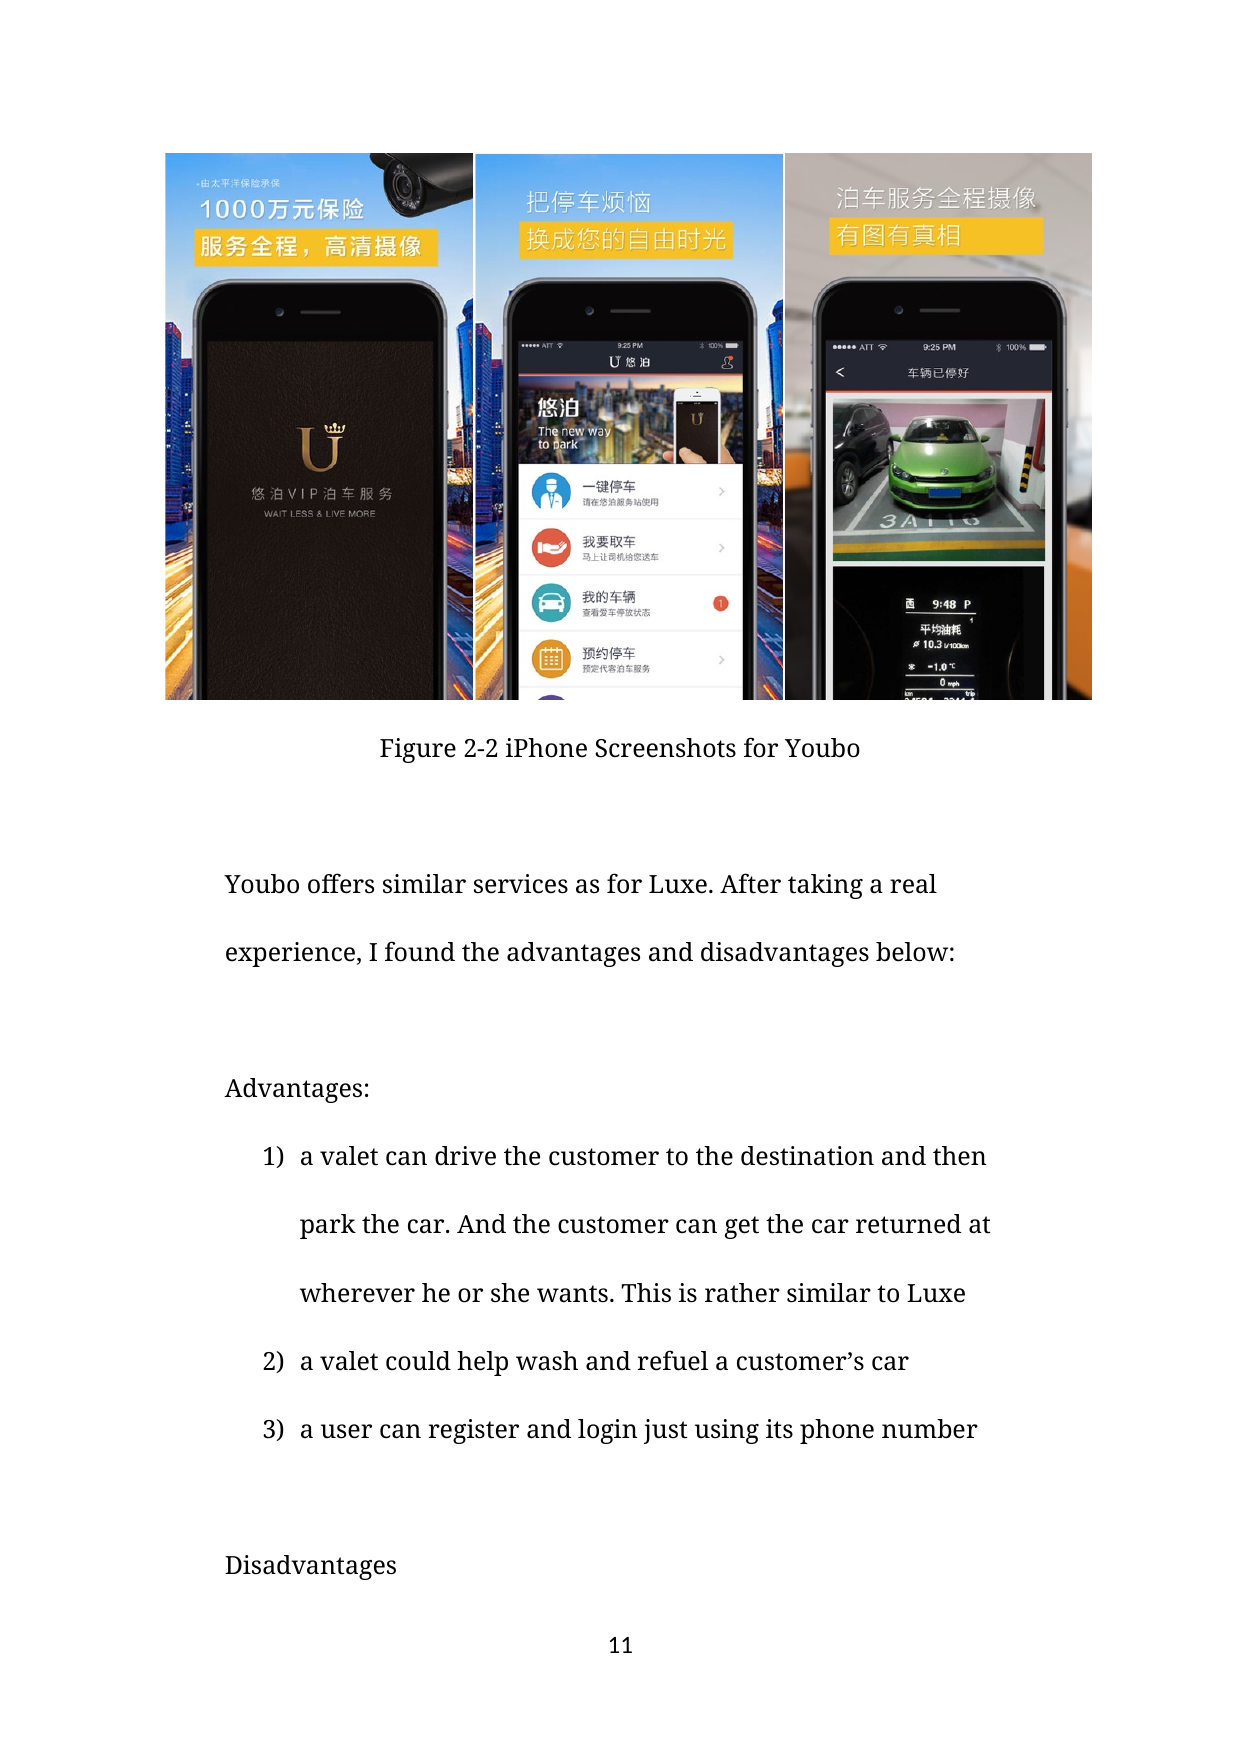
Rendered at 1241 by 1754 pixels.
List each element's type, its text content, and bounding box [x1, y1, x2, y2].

list a valet can drive the customer to the destination and then park the car. And the customer can get the car returned at wherever he or she wants. This is rather similar to Luxe [262, 1139, 1016, 1309]
picture [165, 153, 1092, 700]
list a user can register and login just using its phone number [262, 1412, 1016, 1446]
list a valet could help wash and refuel a customer’s car [262, 1343, 1016, 1377]
list Youbo offers similar services as for Luxe. After taking a real experience, I found the advantages and disadvantages below: [224, 867, 1016, 969]
list Figure 2-2 iPhone Screenshots for Youbo [224, 730, 1016, 764]
text Disadvantages [224, 1548, 1016, 1582]
list Advantages: [224, 1071, 1016, 1105]
